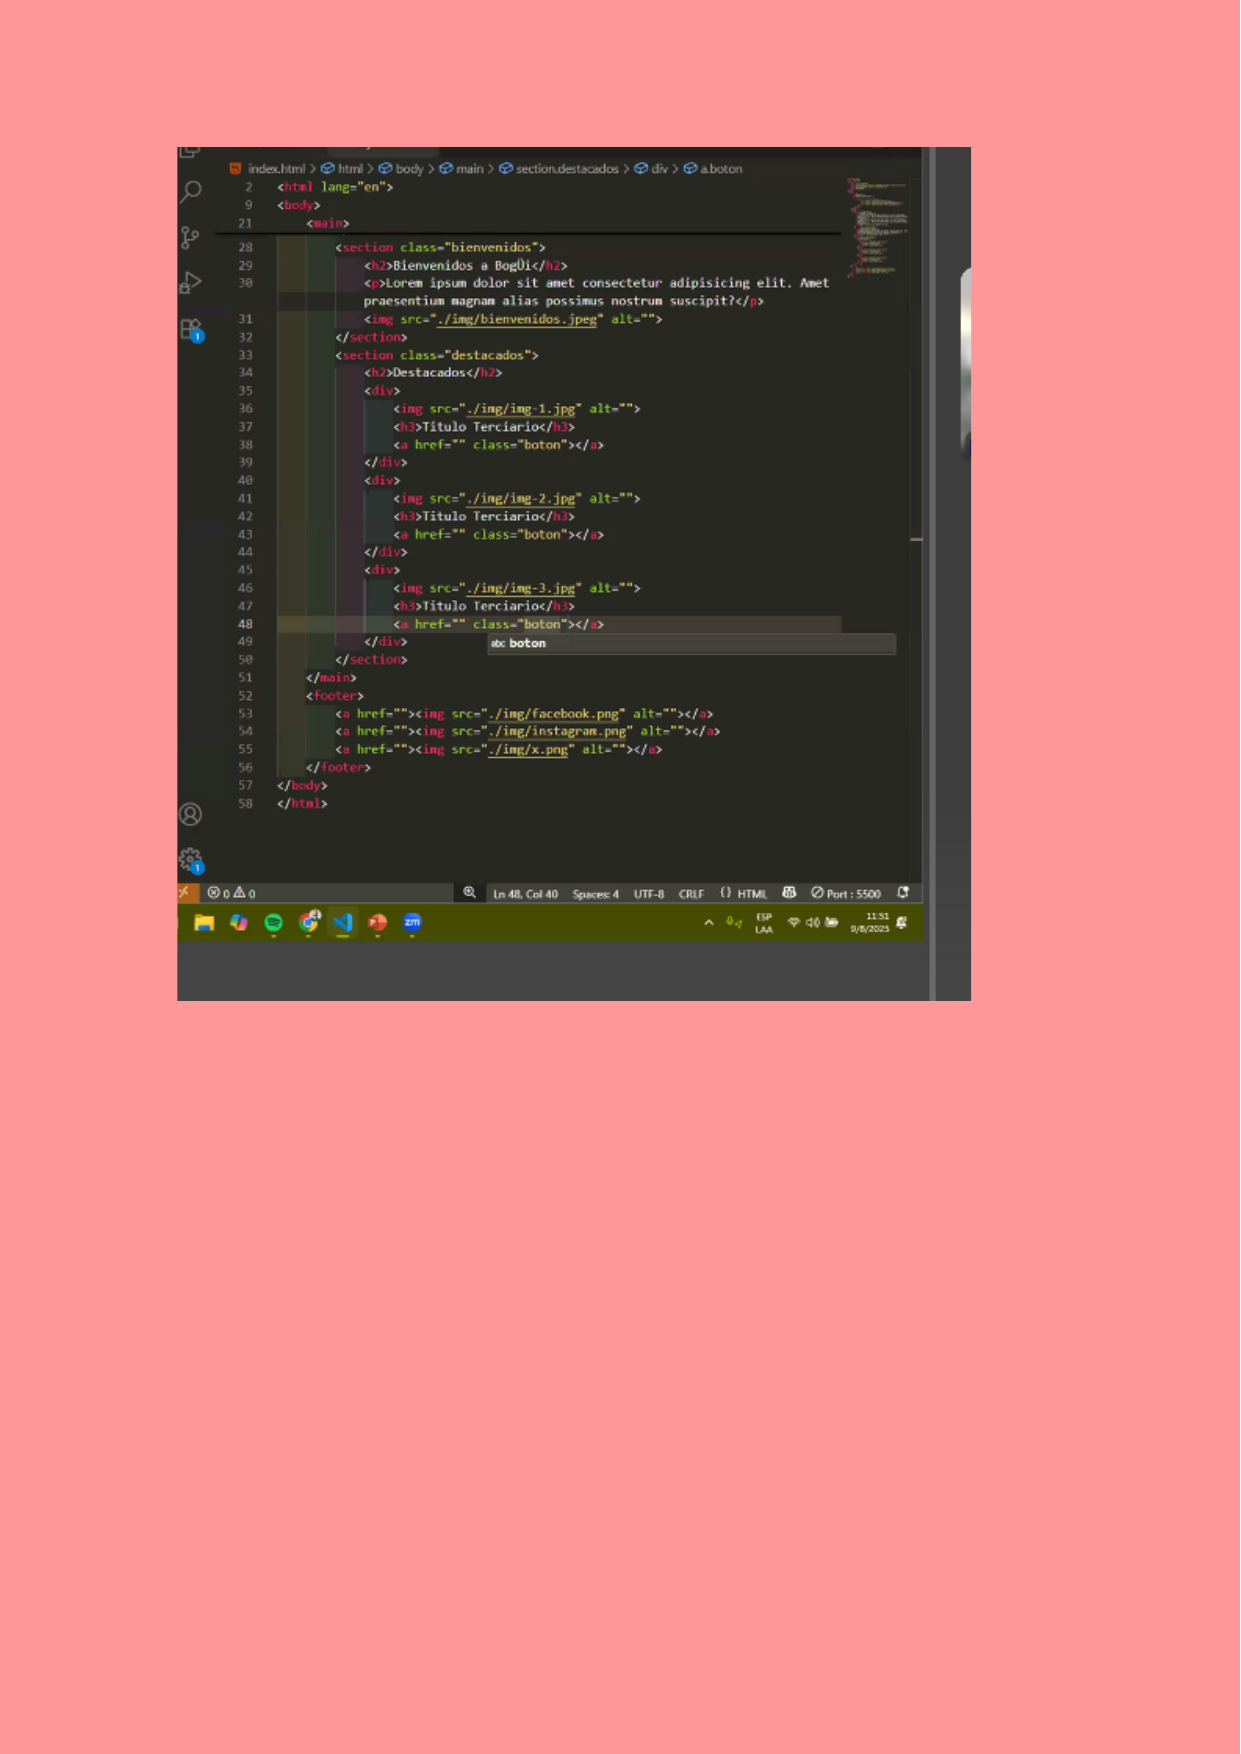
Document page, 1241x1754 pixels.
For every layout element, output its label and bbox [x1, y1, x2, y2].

picture [177, 147, 972, 1001]
